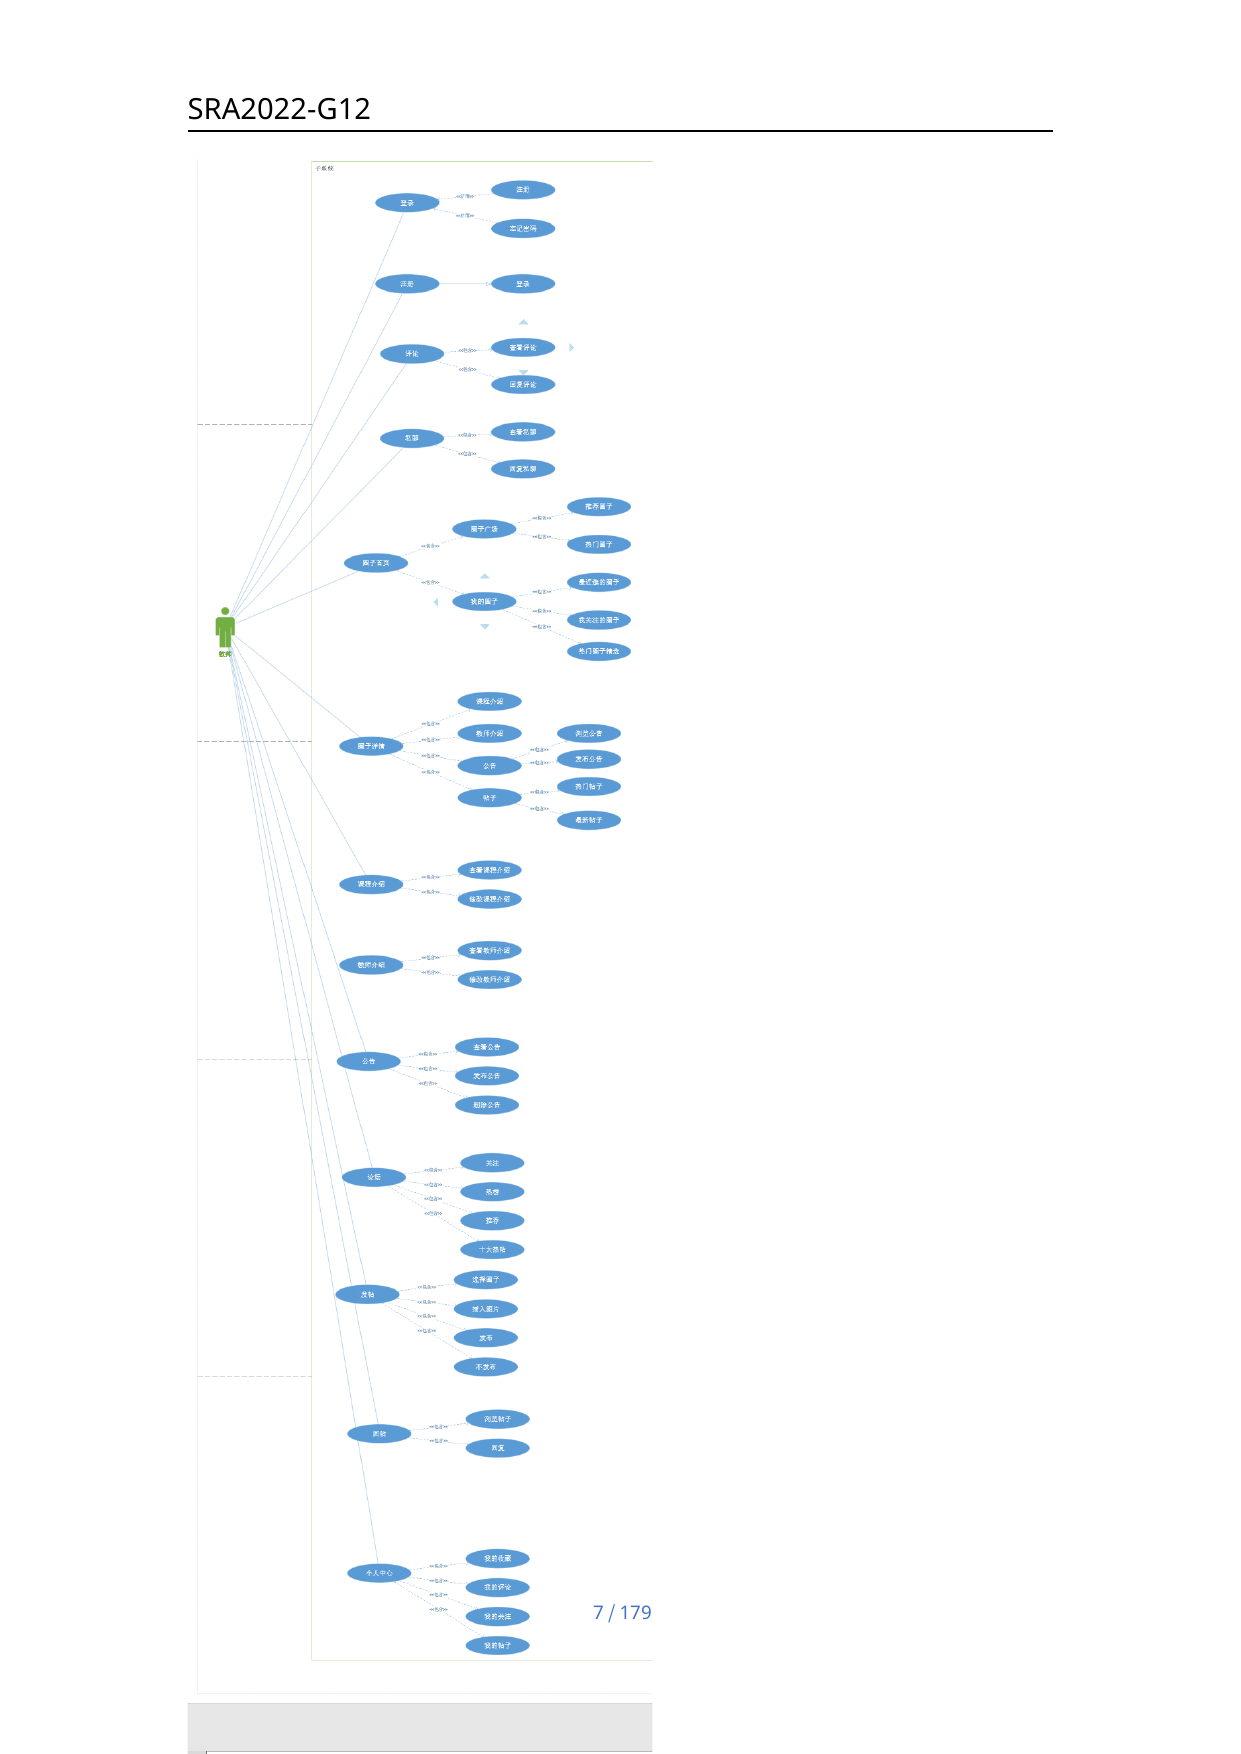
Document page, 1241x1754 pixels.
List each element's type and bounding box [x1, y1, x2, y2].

picture [187, 158, 653, 1754]
